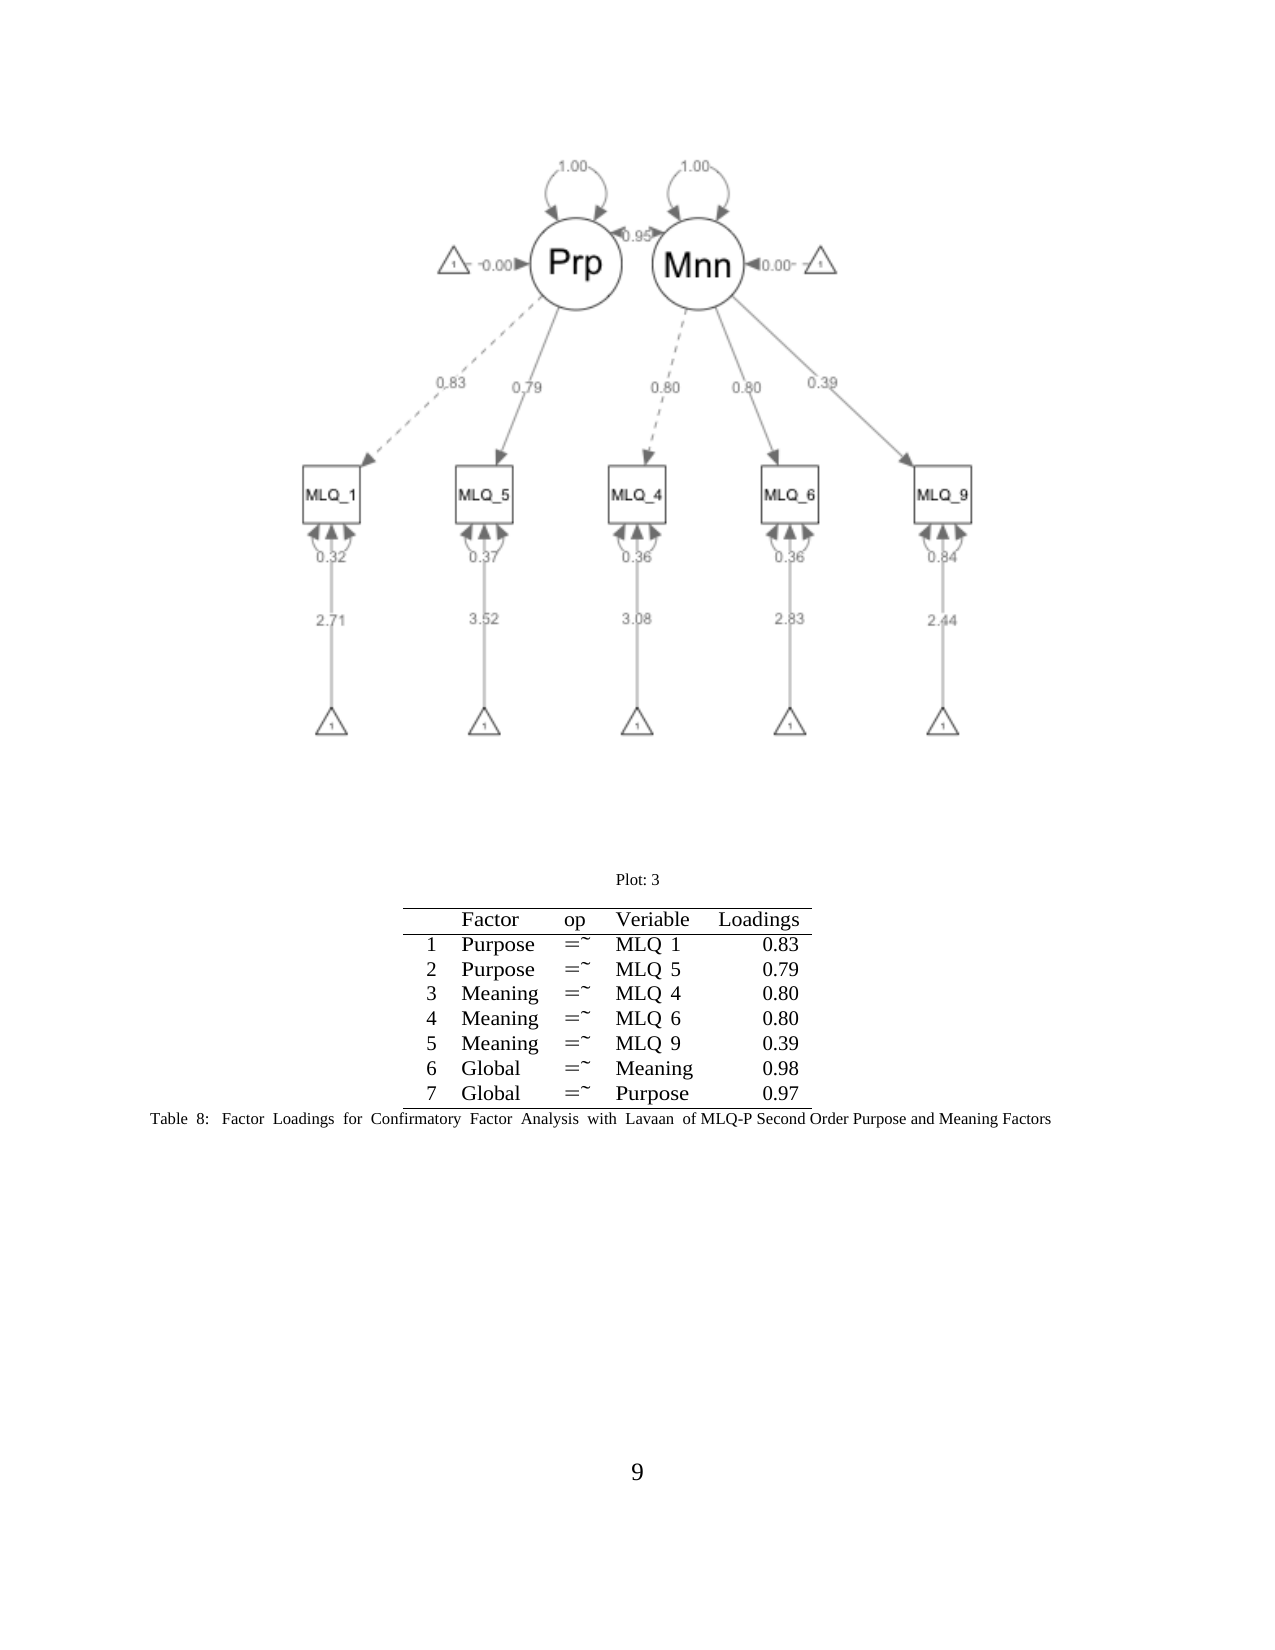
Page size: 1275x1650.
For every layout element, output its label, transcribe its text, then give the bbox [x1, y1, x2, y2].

table_header [403, 909, 449, 933]
table_header Factor [449, 909, 552, 933]
table_header op [552, 909, 603, 933]
table_cell 0.79 [706, 958, 812, 983]
table_cell 1 [403, 935, 449, 958]
table_cell =˜ [552, 1033, 603, 1058]
table_cell Purpose [603, 1083, 706, 1108]
table_cell MLQ 1 [603, 935, 706, 958]
table_cell 7 [403, 1083, 449, 1108]
table_cell 0.83 [706, 935, 812, 958]
table_header Veriable [603, 909, 706, 933]
table_cell Global [449, 1083, 552, 1108]
table_cell =˜ [552, 1008, 603, 1033]
table_cell 0.80 [706, 1008, 812, 1033]
table_cell 3 [403, 983, 449, 1008]
table_cell Meaning [449, 983, 552, 1008]
table_cell Meaning [449, 1008, 552, 1033]
table_cell MLQ 5 [603, 958, 706, 983]
table_cell Meaning [603, 1058, 706, 1083]
picture [179, 150, 1096, 841]
table_cell MLQ 6 [603, 1008, 706, 1033]
table_cell =˜ [552, 935, 603, 958]
table_cell Meaning [449, 1033, 552, 1058]
table_cell 0.39 [706, 1033, 812, 1058]
table_cell 2 [403, 958, 449, 983]
table_cell =˜ [552, 983, 603, 1008]
table_cell 0.80 [706, 983, 812, 1008]
table_cell 4 [403, 1008, 449, 1033]
table_cell Purpose [449, 958, 552, 983]
table_cell MLQ 4 [603, 983, 706, 1008]
table_cell Purpose [449, 935, 552, 958]
table_cell =˜ [552, 1083, 603, 1108]
table_cell 5 [403, 1033, 449, 1058]
table_cell 0.98 [706, 1058, 812, 1083]
table_cell MLQ 9 [603, 1033, 706, 1058]
table_cell 0.97 [706, 1083, 812, 1108]
table_cell =˜ [552, 1058, 603, 1083]
table_cell Global [449, 1058, 552, 1083]
text Plot: 3 [150, 869, 1125, 889]
text Table 8: Factor Loadings for Confirmatory Factor Analysis with Lavaan of MLQ-P Second Order Purpose and Meaning Factors [150, 1109, 1125, 1128]
table_cell 6 [403, 1058, 449, 1083]
table_header Loadings [706, 909, 812, 933]
table_cell =˜ [552, 958, 603, 983]
